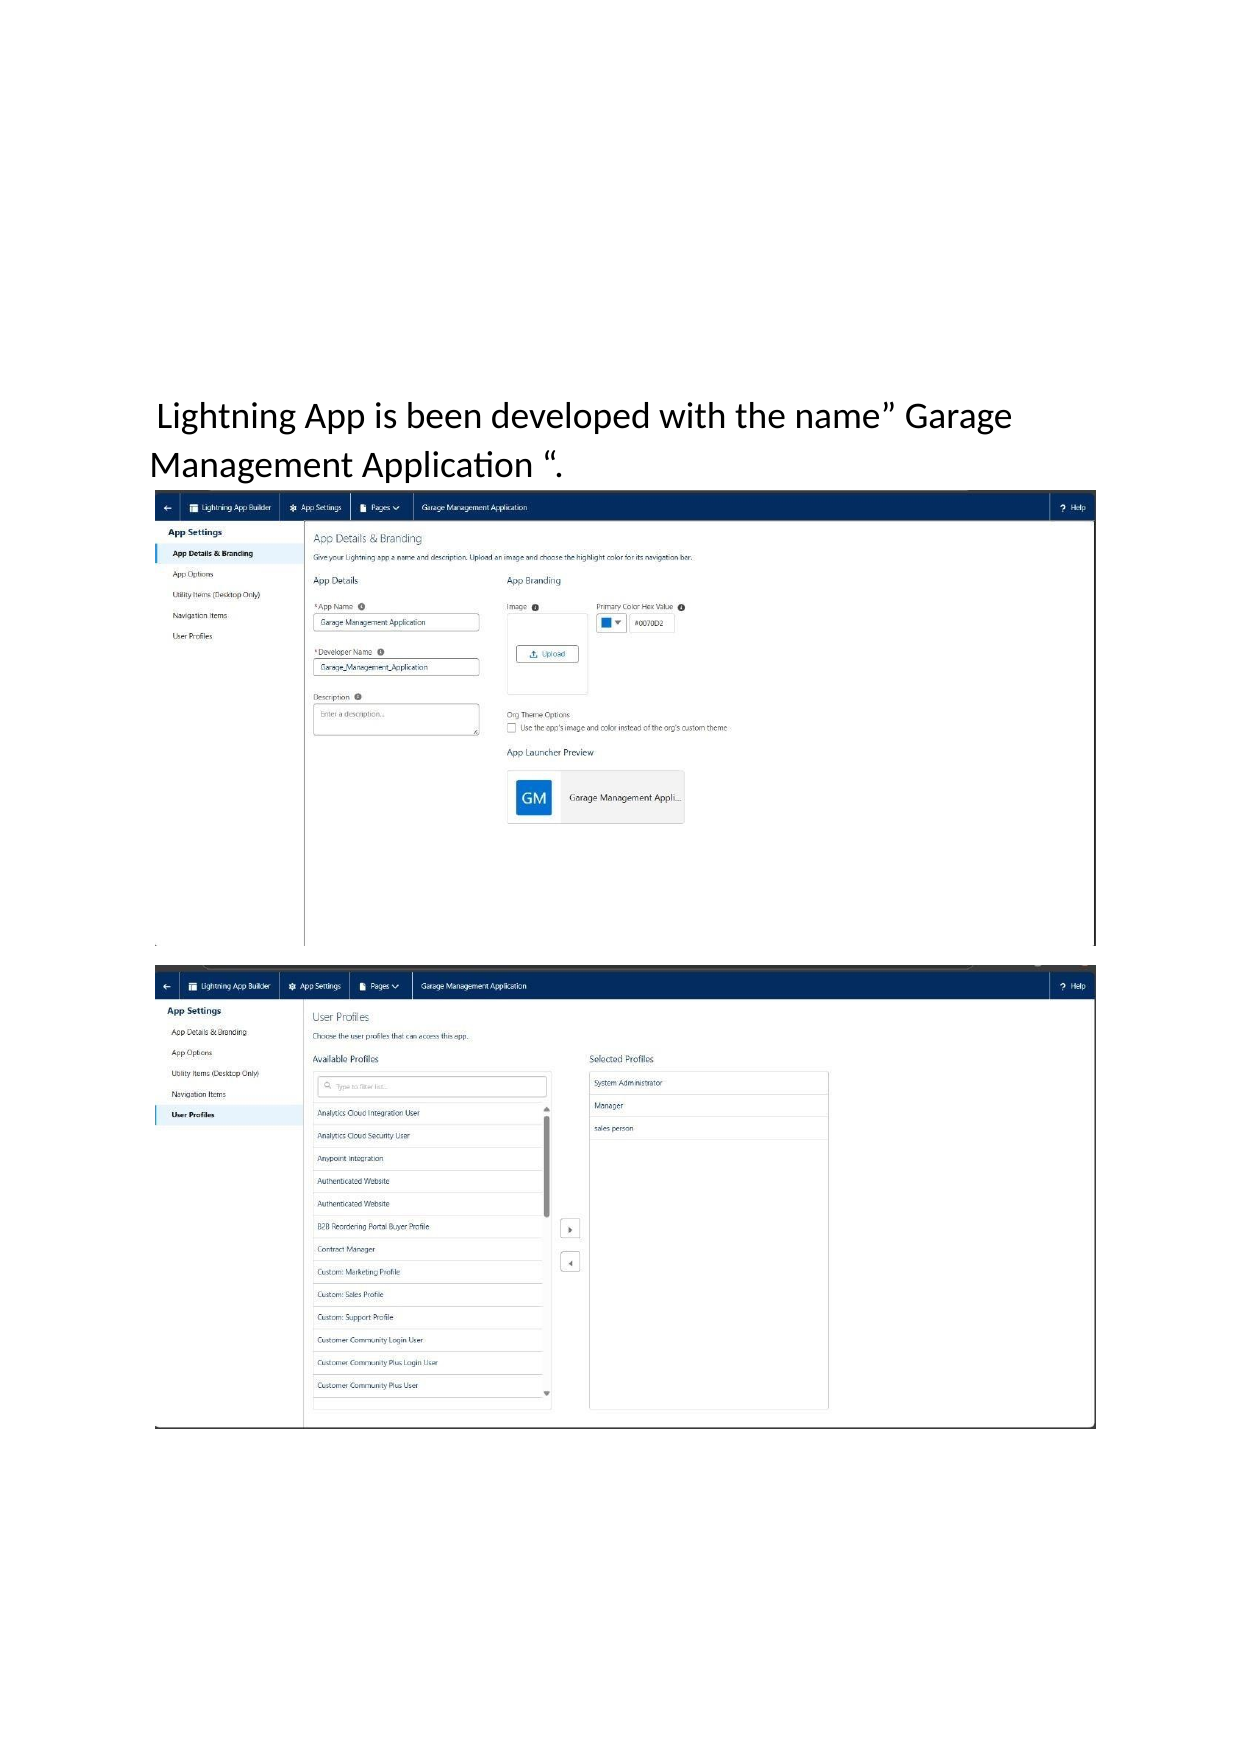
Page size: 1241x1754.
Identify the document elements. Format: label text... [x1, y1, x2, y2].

text Lightning App is been developed with the name” Garage Management Application “. [148, 392, 1115, 487]
picture [155, 490, 1096, 946]
picture [155, 965, 1096, 1429]
